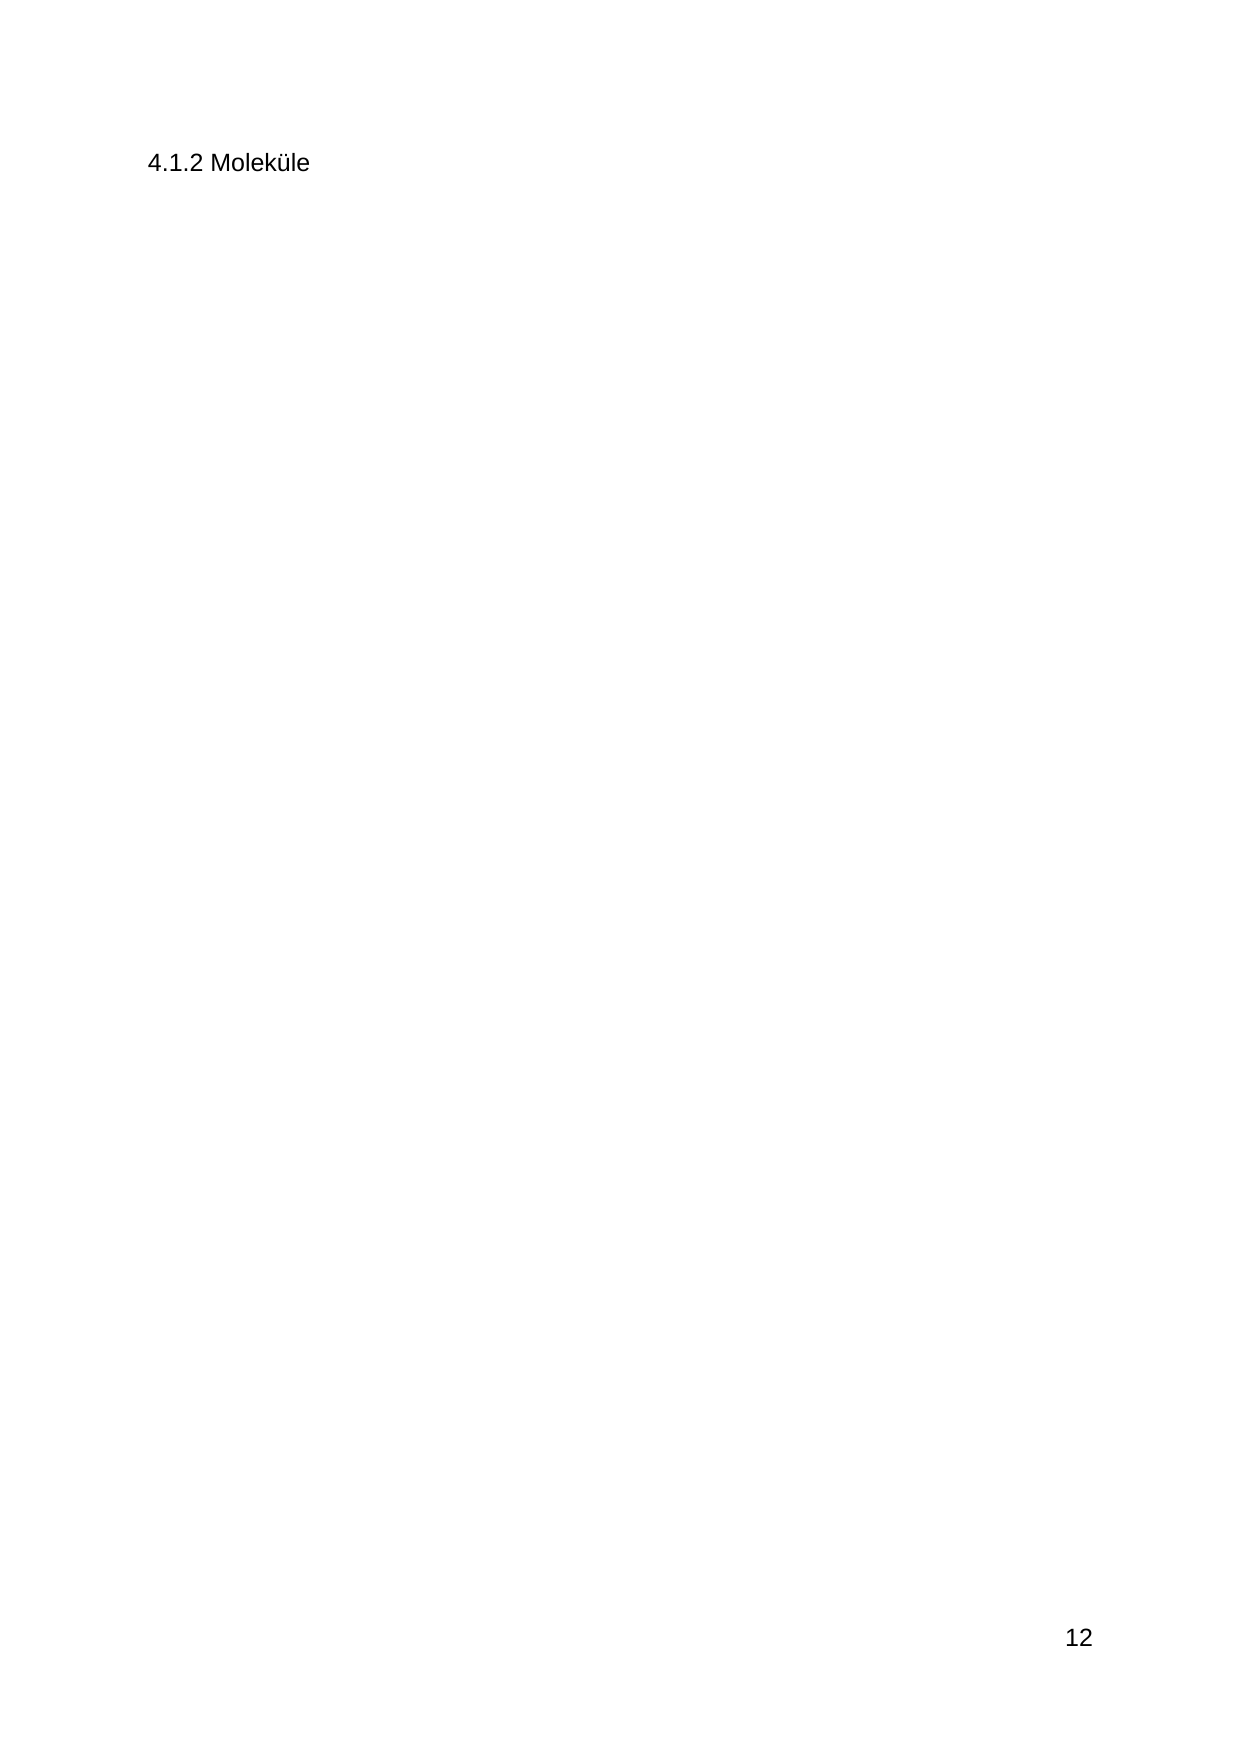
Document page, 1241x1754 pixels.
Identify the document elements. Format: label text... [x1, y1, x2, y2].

subtitle 4.1.2 Moleküle [148, 148, 1093, 176]
